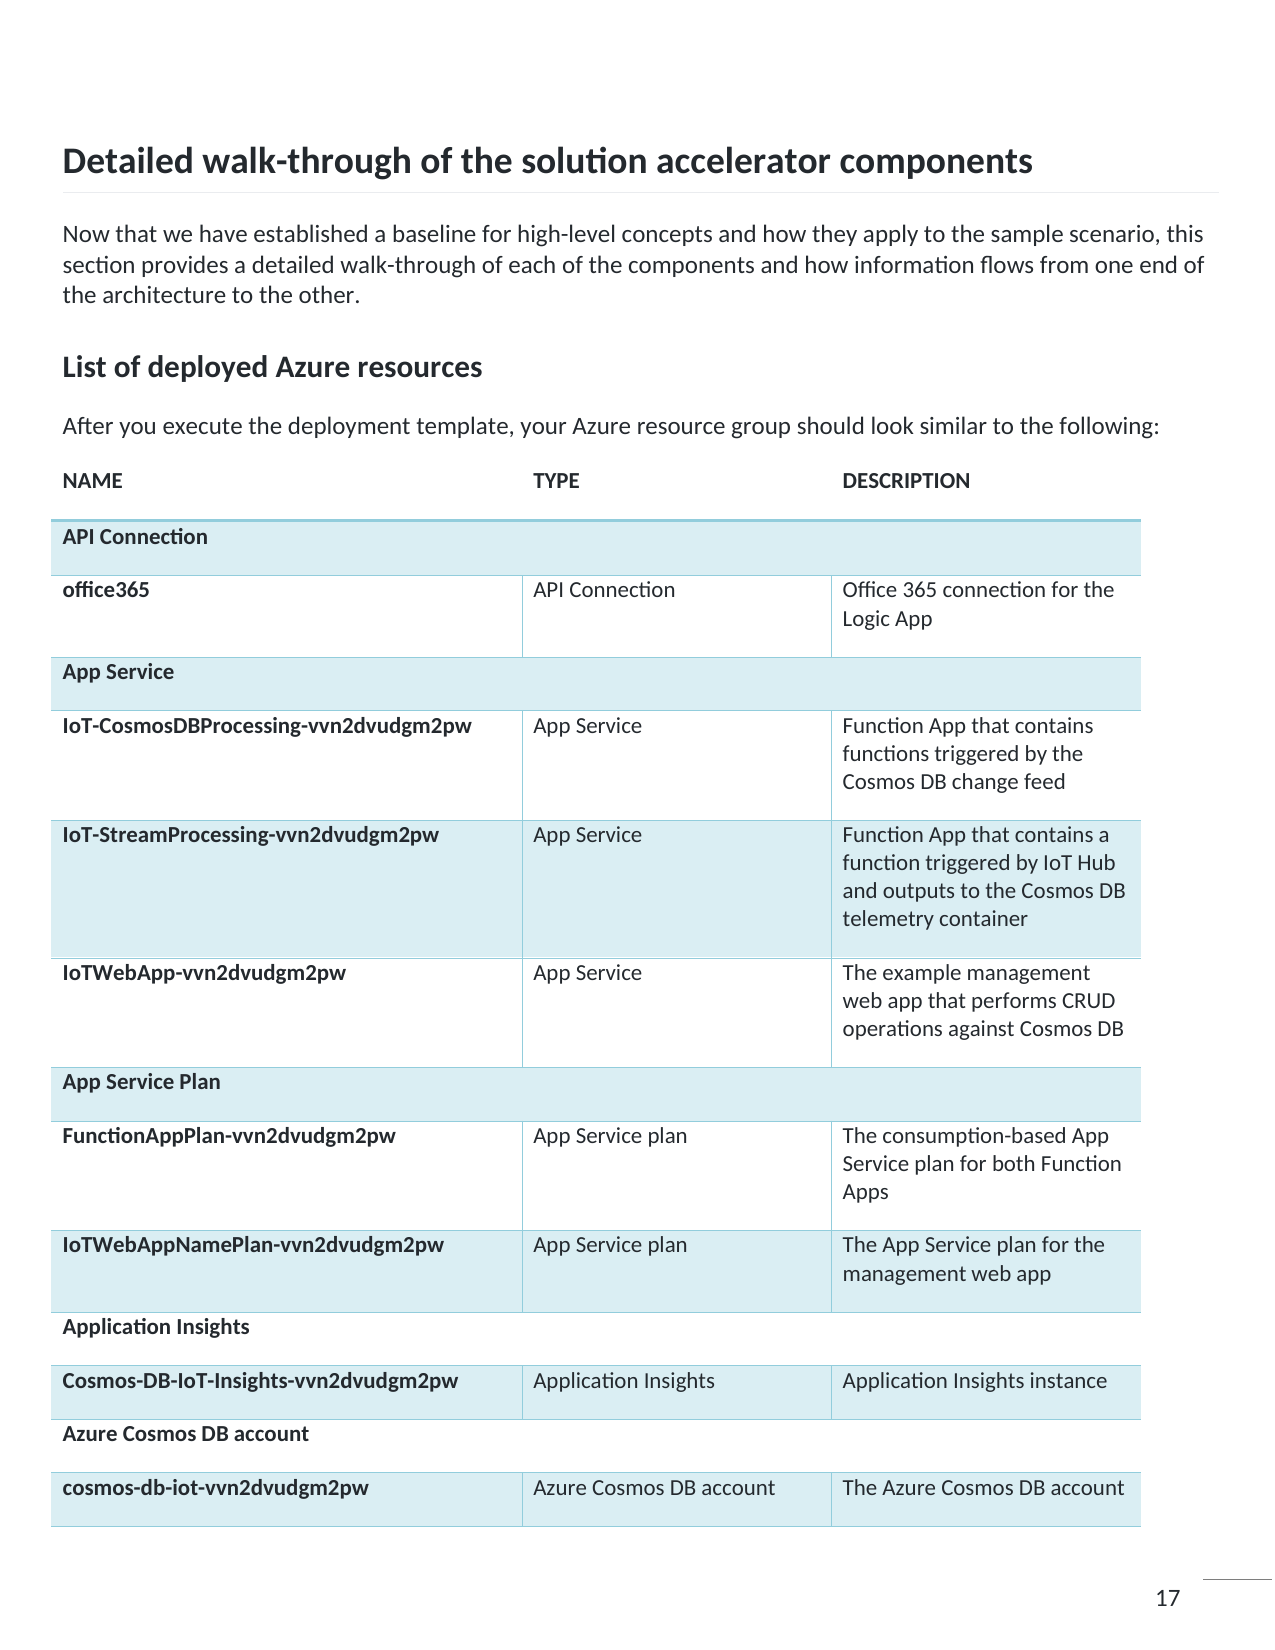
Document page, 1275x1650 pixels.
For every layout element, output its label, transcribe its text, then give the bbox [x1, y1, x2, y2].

table_cell IoTWebAppNamePlan-vvn2dvudgm2pw [51, 1231, 522, 1312]
text Now that we have established a baseline for high-level concepts and how they apply to the sample scenario, this section provides a detailed walk-through of each of the components and how information flows from one end of the architecture to the other. [62, 218, 1219, 310]
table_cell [832, 1473, 1141, 1526]
table_cell The App Service plan for the management web app [832, 1231, 1141, 1312]
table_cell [523, 1473, 831, 1526]
table_cell Function App that contains a function triggered by IoT Hub and outputs to the Cosmos DB telemetry container [832, 821, 1141, 957]
table_cell App Service [51, 658, 1141, 710]
table_cell App Service [523, 959, 831, 1067]
table_cell office365 [51, 576, 522, 657]
table_cell API Connection [523, 576, 831, 657]
table_cell App Service plan [523, 1122, 831, 1230]
table_cell App Service [523, 711, 831, 820]
table_cell Azure Cosmos DB account [51, 1420, 1141, 1472]
table_cell IoT-StreamProcessing-vvn2dvudgm2pw [51, 821, 522, 957]
table_cell Office 365 connection for the Logic App [832, 576, 1141, 657]
table_cell App Service Plan [51, 1068, 1141, 1121]
table_header TYPE [522, 466, 831, 519]
table_cell Application Insights [523, 1366, 831, 1419]
table_cell IoT-CosmosDBProcessing-vvn2dvudgm2pw [51, 711, 522, 820]
text After you execute the deployment template, your Azure resource group should look similar to the following: [62, 410, 1219, 441]
subtitle List of deployed Azure resources [62, 347, 1219, 385]
table_header NAME [51, 466, 522, 519]
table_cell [51, 1473, 522, 1526]
table_header DESCRIPTION [831, 466, 1141, 519]
table_cell App Service plan [523, 1231, 831, 1312]
table_cell IoTWebApp-vvn2dvudgm2pw [51, 959, 522, 1067]
subtitle Detailed walk-through of the solution accelerator components [62, 137, 1219, 193]
table_cell FunctionAppPlan-vvn2dvudgm2pw [51, 1122, 522, 1230]
table_cell Cosmos-DB-IoT-Insights-vvn2dvudgm2pw [51, 1366, 522, 1419]
table_cell Function App that contains functions triggered by the Cosmos DB change feed [832, 711, 1141, 820]
table_cell Application Insights instance [832, 1366, 1141, 1419]
table_cell API Connection [51, 522, 1141, 575]
table_cell The example management web app that performs CRUD operations against Cosmos DB [832, 959, 1141, 1067]
table_cell The consumption-based App Service plan for both Function Apps [832, 1122, 1141, 1230]
table_cell App Service [523, 821, 831, 957]
table_cell Application Insights [51, 1313, 1141, 1365]
